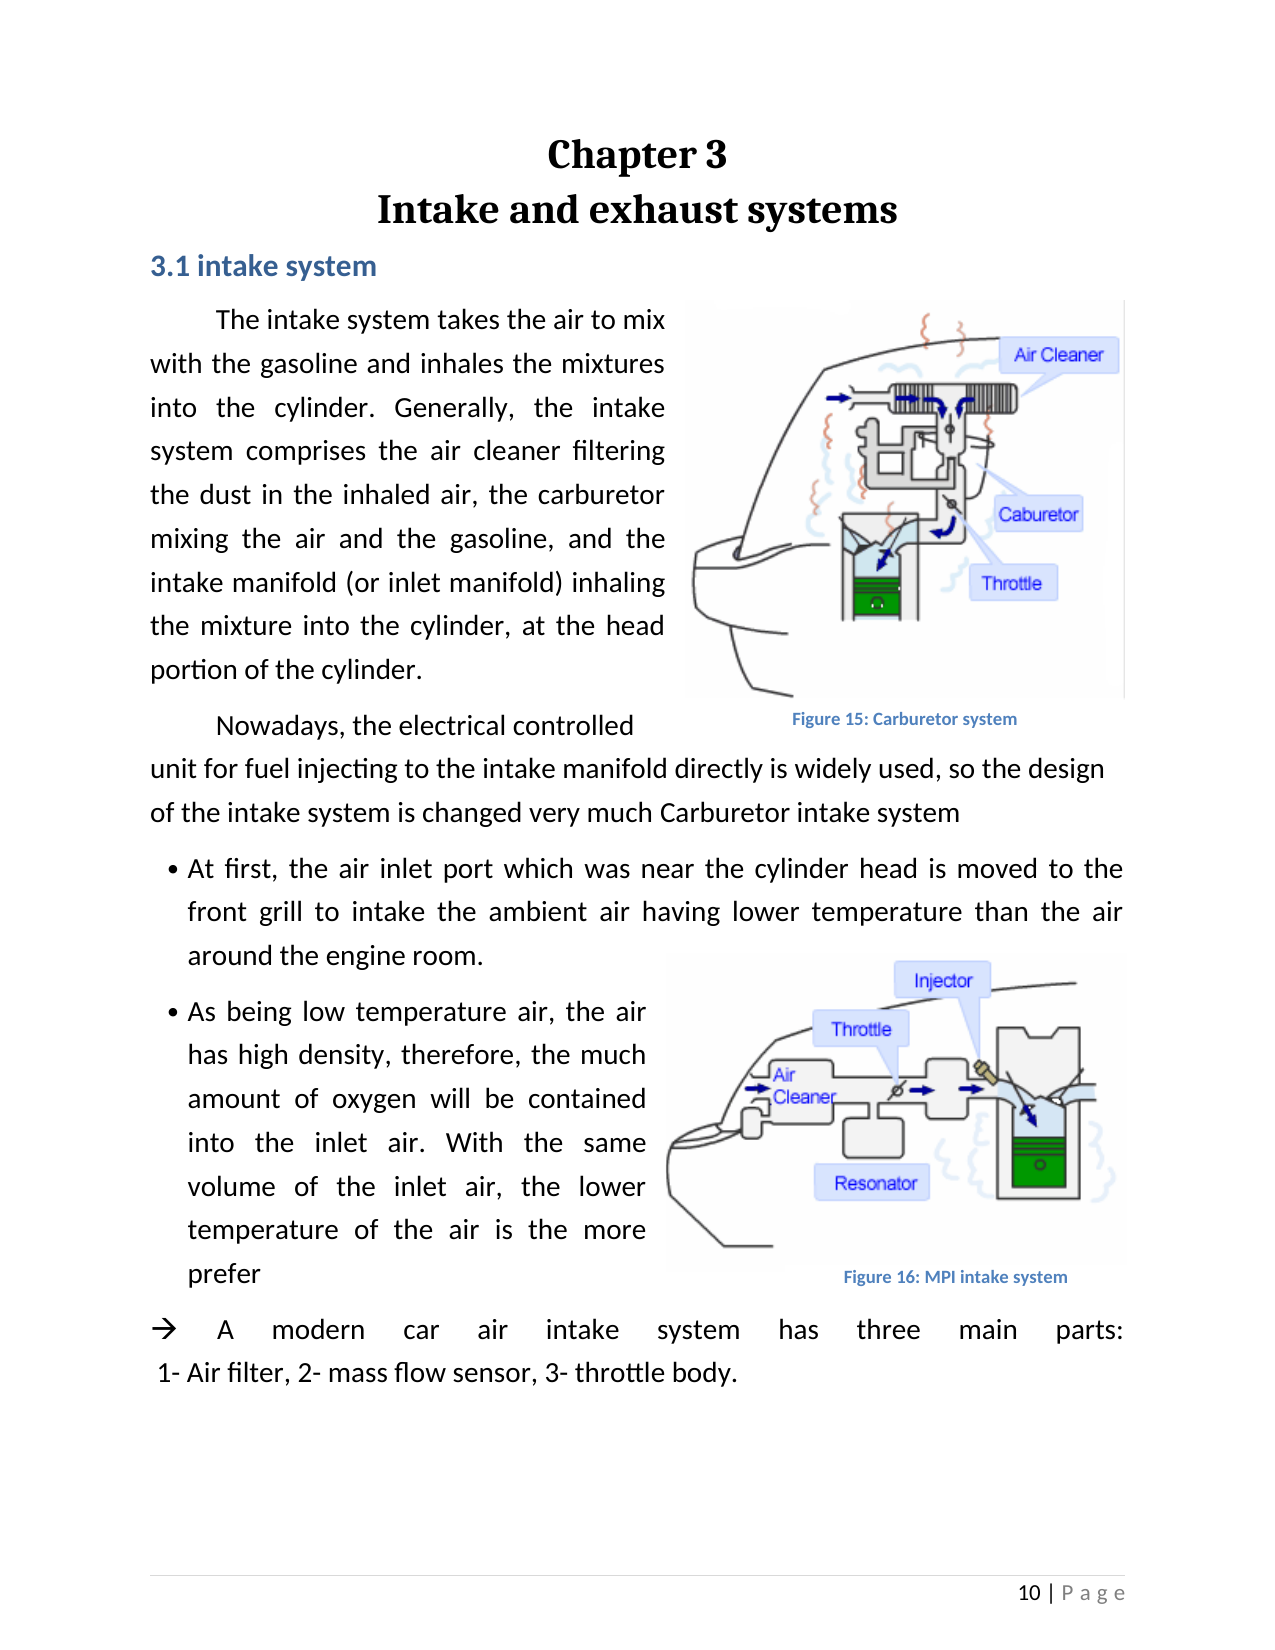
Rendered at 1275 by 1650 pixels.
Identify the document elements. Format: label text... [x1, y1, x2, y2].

picture [684, 300, 1126, 700]
text The intake system takes the air to mix with the gasoline and inhales the mixtures into the cylinder. Generally, the intake system comprises the air cleaner filtering the dust in the inhaled air, the carburetor mixing the air and the gasoline, and the intake manifold (or inlet manifold) inhaling the mixture into the cylinder, at the head portion of the cylinder. [150, 301, 684, 687]
list At first, the air inlet port which was near the cylinder head is moved to the front grill to intake the ambient air having lower temperature than the air around the engine room. [169, 850, 1125, 973]
text A modern car air intake system has three main parts: 1- Air filter, 2- mass flow sensor, 3- throttle body. [150, 1311, 1125, 1390]
subtitle 3.1 intake system [150, 246, 1125, 284]
text Nowadays, the electrical controlled unit for fuel injecting to the intake manifold directly is widely used, so the design of the intake system is changed very much Carburetor intake system [150, 707, 1125, 830]
subtitle Chapter 3 Intake and exhaust systems [150, 131, 1125, 234]
picture [665, 953, 1128, 1272]
list As being low temperature air, the air has high density, therefore, the much amount of oxygen will be contained into the inlet air. With the same volume of the inlet air, the lower temperature of the air is the more prefer [169, 993, 784, 1291]
